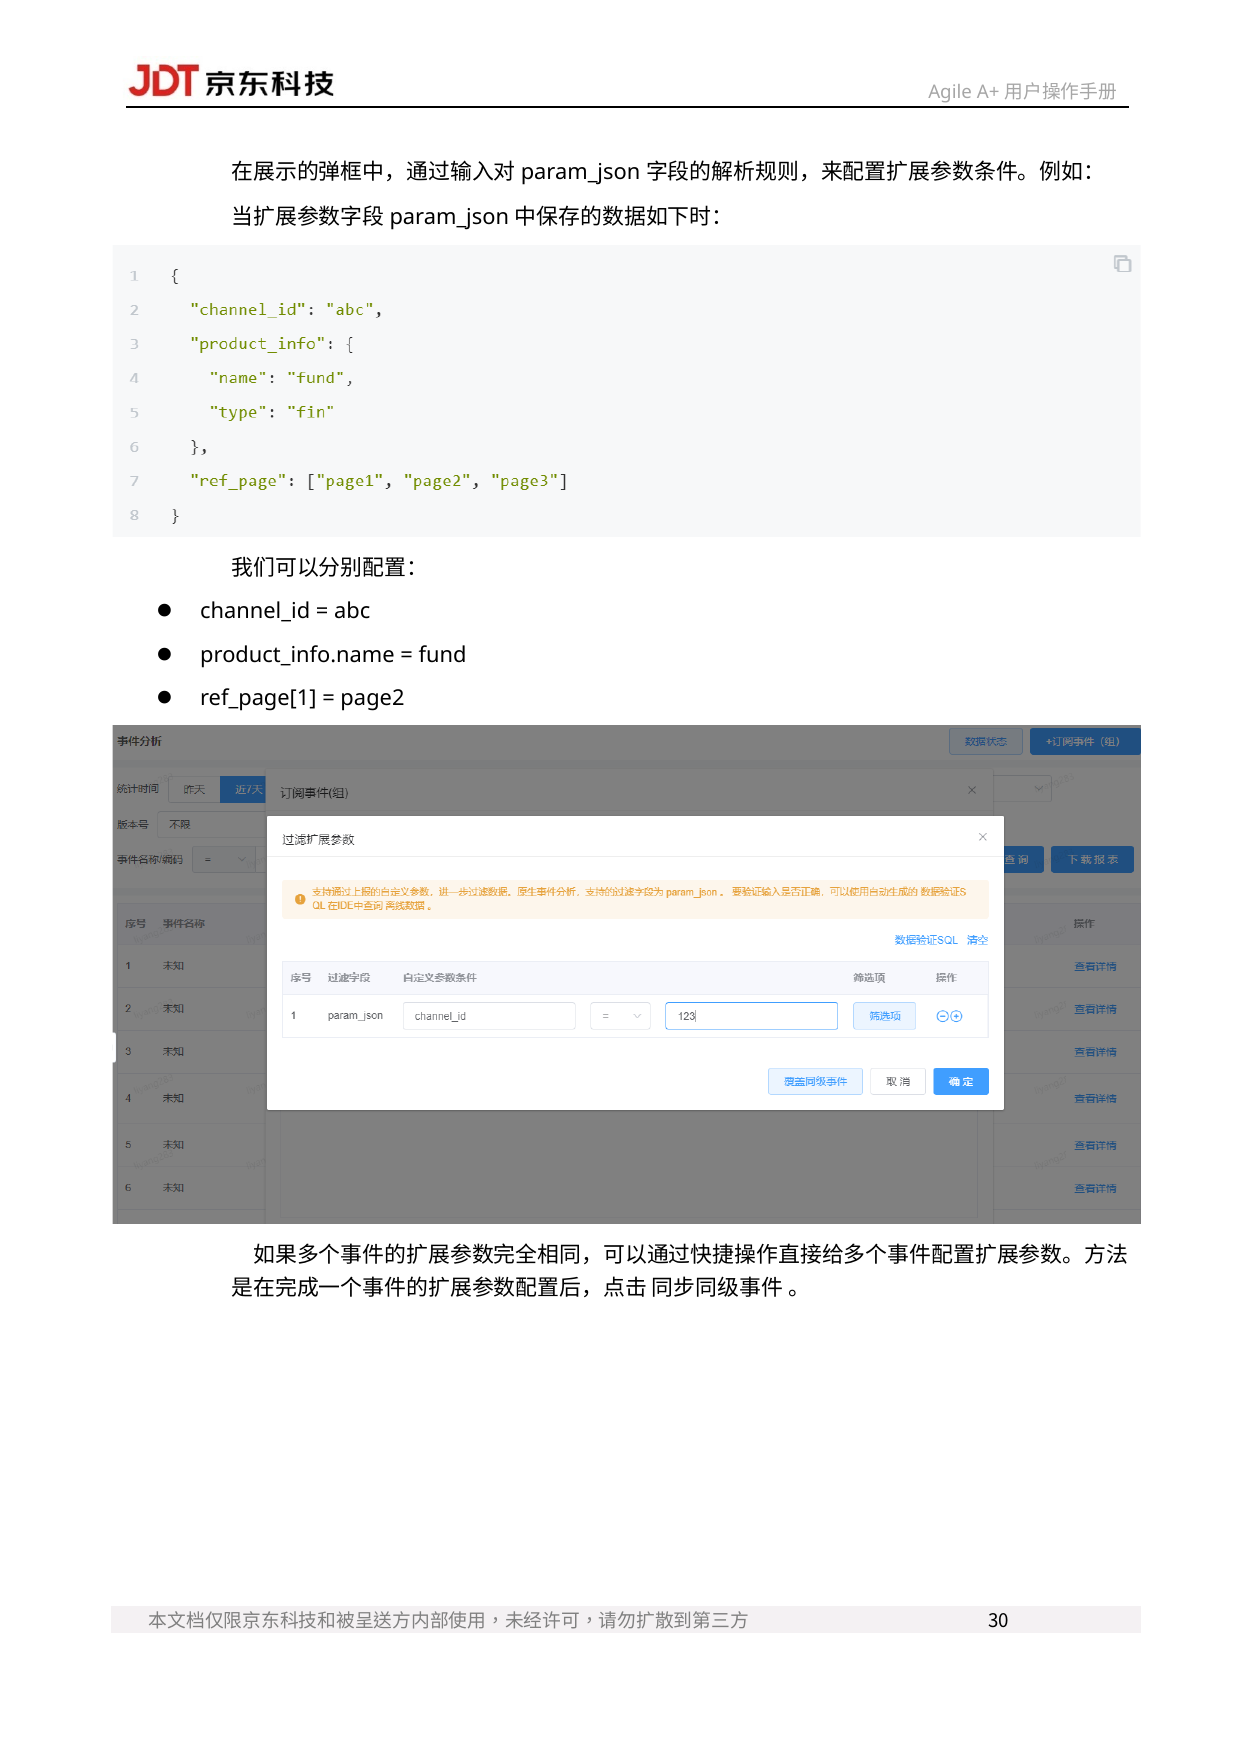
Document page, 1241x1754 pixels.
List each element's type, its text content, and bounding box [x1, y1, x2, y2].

picture [112, 725, 1141, 1224]
picture [112, 245, 1141, 537]
text 我们可以分别配置： [231, 550, 1141, 582]
text 当扩展参数字段 param_json 中保存的数据如下时： [231, 199, 1141, 231]
list product_info.name = fund [112, 639, 1141, 669]
text 在展示的弹框中，通过输入对 param_json 字段的解析规则，来配置扩展参数条件。例如： [231, 154, 1141, 186]
list channel_id = abc [112, 596, 1141, 625]
list ref_page[1] = page2 [112, 682, 1141, 712]
picture [112, 56, 349, 104]
text 如果多个事件的扩展参数完全相同，可以通过快捷操作直接给多个事件配置扩展参数。方法是在完成一个事件的扩展参数配置后，点击 同步同级事件 。 [231, 1237, 1141, 1301]
